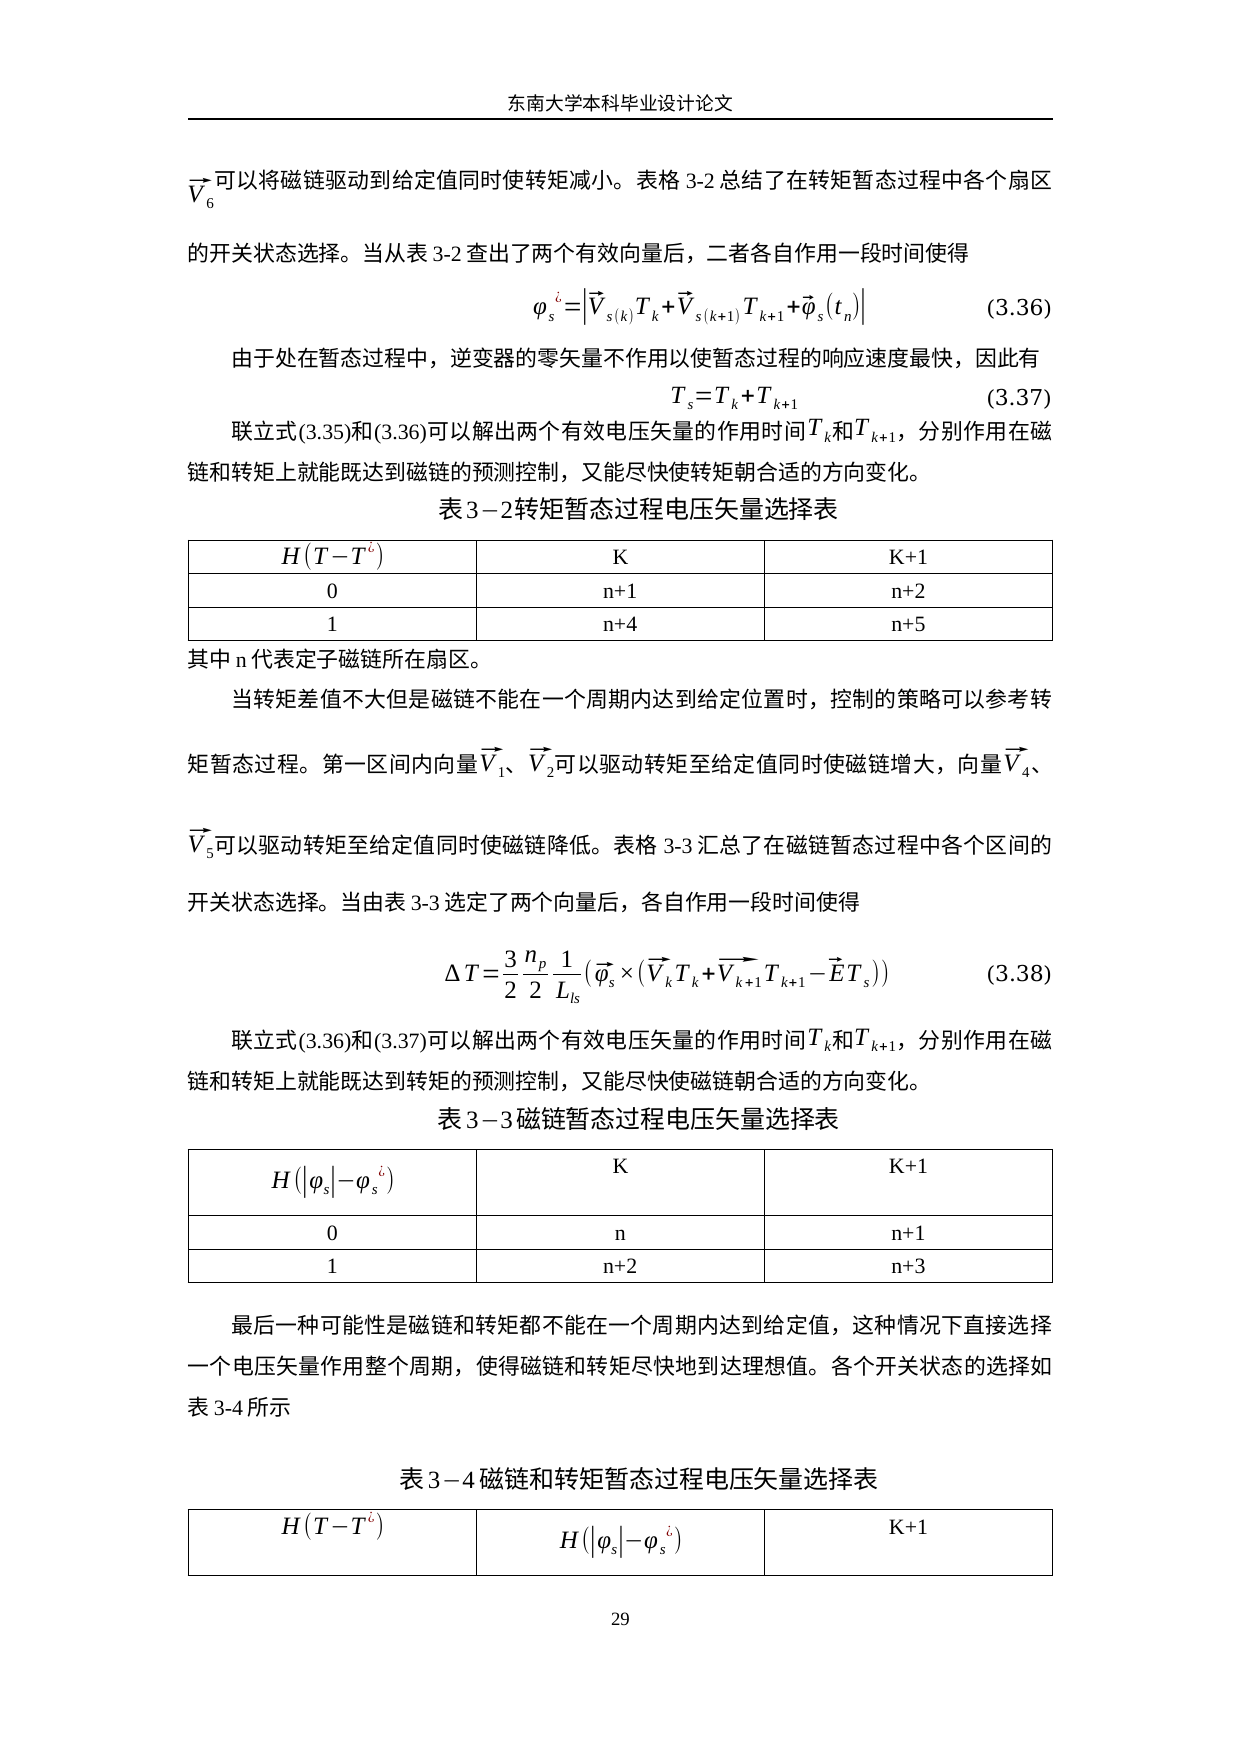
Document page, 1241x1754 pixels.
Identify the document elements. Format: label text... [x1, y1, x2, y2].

table_cell 1 [189, 1250, 476, 1282]
text (3.37) [187, 381, 1053, 413]
table_cell n+4 [477, 608, 764, 640]
table_cell 1 [189, 608, 476, 640]
table_header K+1 [765, 1150, 1052, 1215]
table_cell n+2 [765, 574, 1052, 607]
text (3.36) [187, 276, 1053, 341]
table_header K+1 [765, 1510, 1052, 1575]
table_header [189, 1510, 476, 1575]
table_cell 0 [189, 574, 476, 607]
text 联立式(3.35)和(3.36)可以解出两个有效电压矢量的作用时间和，分别作用在磁链和转矩上就能既达到磁链的预测控制，又能尽快使转矩朝合适的方向变化。 [187, 413, 1053, 487]
table_cell n+3 [765, 1250, 1052, 1282]
text (3.38) [187, 925, 1053, 1023]
table_cell 0 [189, 1216, 476, 1248]
table_header K [477, 541, 764, 573]
table_cell n+1 [765, 1216, 1052, 1248]
table_cell n+2 [477, 1250, 764, 1282]
table_header [189, 541, 476, 573]
table_header K [477, 1150, 764, 1215]
table_header K+1 [765, 541, 1052, 573]
table_header [477, 1510, 764, 1575]
text 由于处在暂态过程中，逆变器的零矢量不作用以使暂态过程的响应速度最快，因此有 [187, 341, 1053, 373]
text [187, 162, 1053, 268]
table_cell n [477, 1216, 764, 1248]
list 联立式(3.36)和(3.37)可以解出两个有效电压矢量的作用时间和，分别作用在磁链和转矩上就能既达到转矩的预测控制，又能尽快使磁链朝合适的方向变化。 [187, 1023, 1053, 1096]
list 当转矩差值不大但是磁链不能在一个周期内达到给定位置时，控制的策略可以参考转矩暂态过程。第一区间内向量、可以驱动转矩至给定值同时使磁链增大，向量、可以驱动转矩至给定值同时使磁链降低。表格3-3汇总了在磁链暂态过程中各个区间的开关状态选择。当由表3-3选定了两个向量后，各自作用一段时间使得 [187, 682, 1053, 917]
table_cell n+1 [477, 574, 764, 607]
table_header [189, 1150, 476, 1215]
table_cell n+5 [765, 608, 1052, 640]
text 其中n代表定子磁链所在扇区。 [187, 641, 1053, 674]
list 最后一种可能性是磁链和转矩都不能在一个周期内达到给定值，这种情况下直接选择一个电压矢量作用整个周期，使得磁链和转矩尽快地到达理想值。各个开关状态的选择如表3-4所示 [187, 1308, 1053, 1422]
